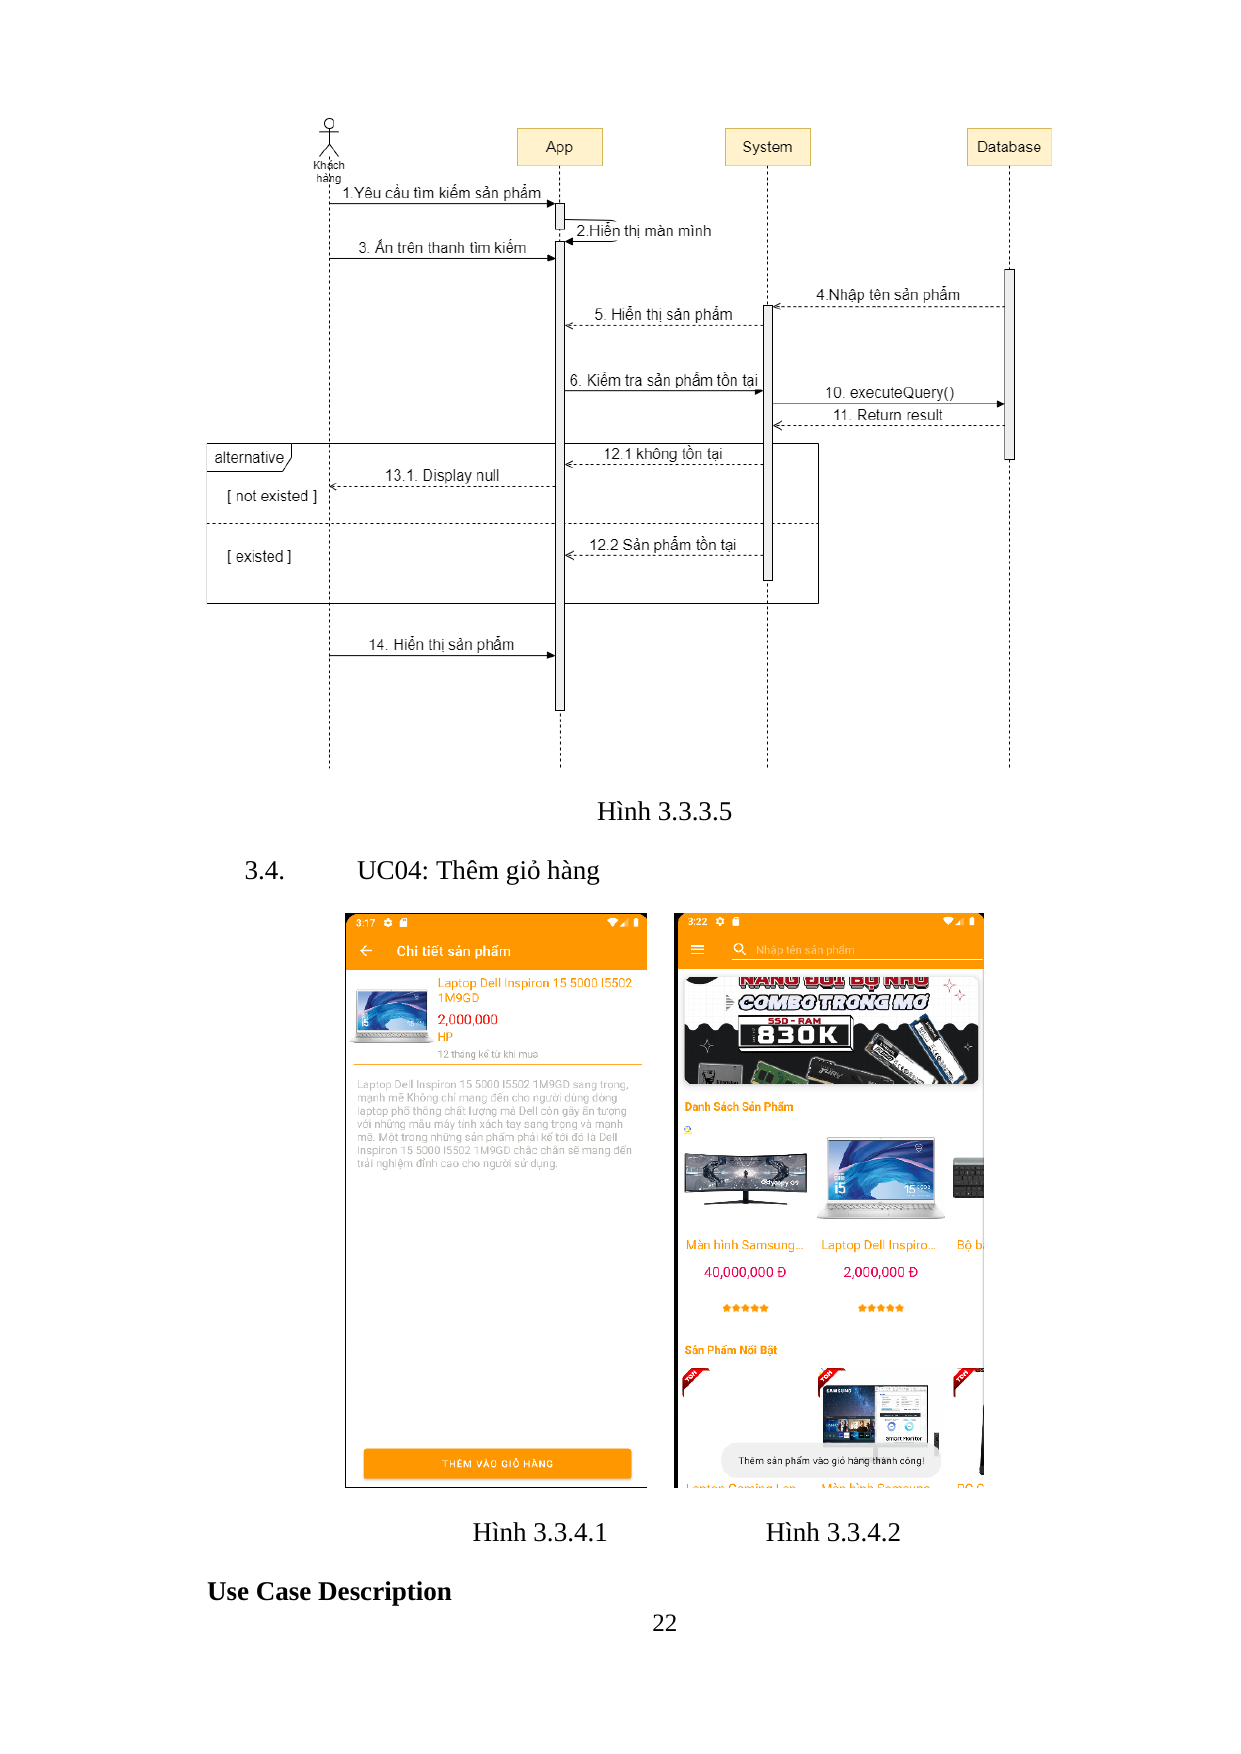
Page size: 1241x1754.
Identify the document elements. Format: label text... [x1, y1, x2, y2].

text Hình 3.3.3.5 [207, 795, 1122, 826]
picture [206, 118, 1052, 769]
picture [345, 913, 647, 1488]
subtitle UC04: Thêm giỏ hàng [244, 854, 1122, 886]
text Hình 3.3.4.1 Hình 3.3.4.2 [207, 1516, 1122, 1547]
picture [674, 913, 984, 1488]
text Use Case Description [207, 1575, 1122, 1606]
